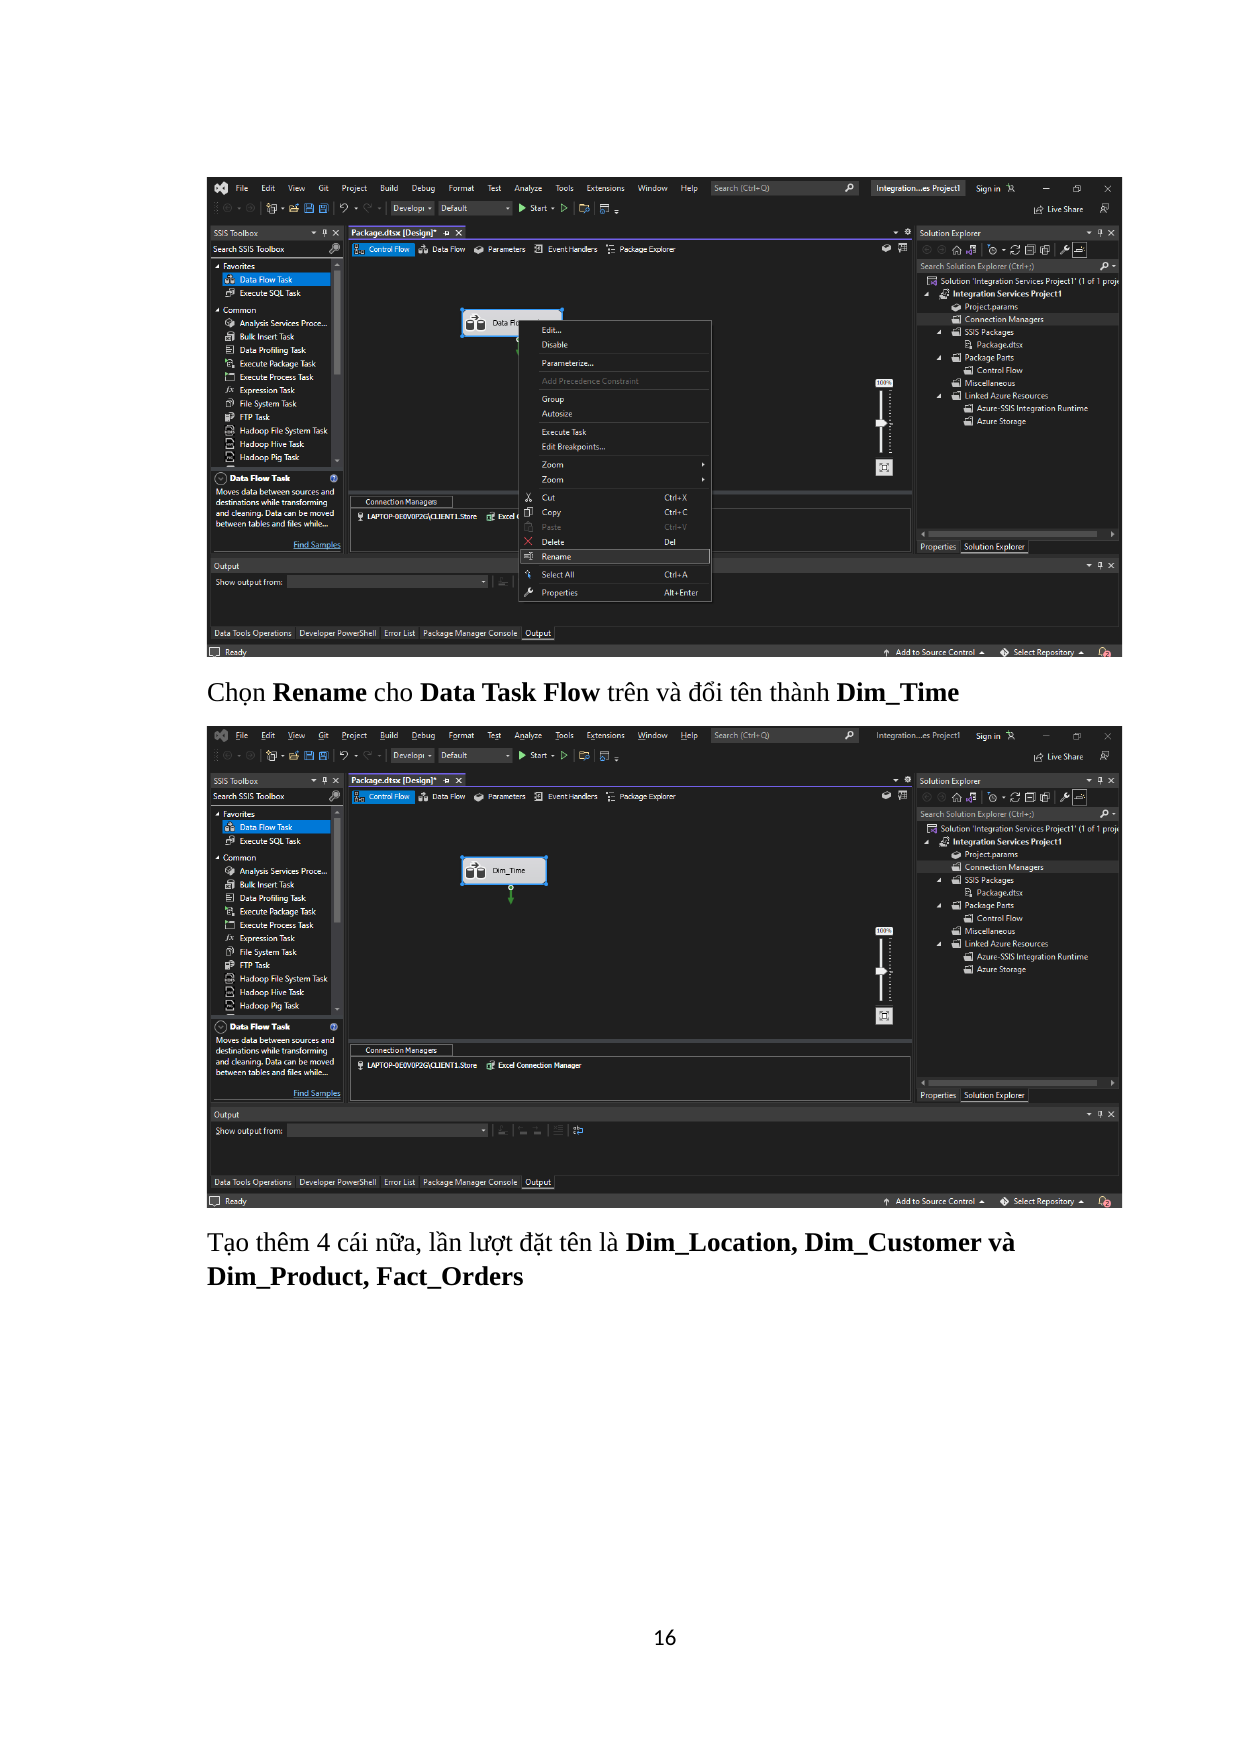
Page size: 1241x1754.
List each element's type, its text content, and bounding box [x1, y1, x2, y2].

picture [206, 177, 1123, 657]
text Tạo thêm 4 cái nữa, lần lượt đặt tên là Dim_Location, Dim_Customer và Dim_Product, Fact_Orders [207, 1226, 1122, 1291]
picture [206, 726, 1123, 1208]
text Chọn Rename cho Data Task Flow trên và đổi tên thành Dim_Time [207, 676, 1122, 707]
